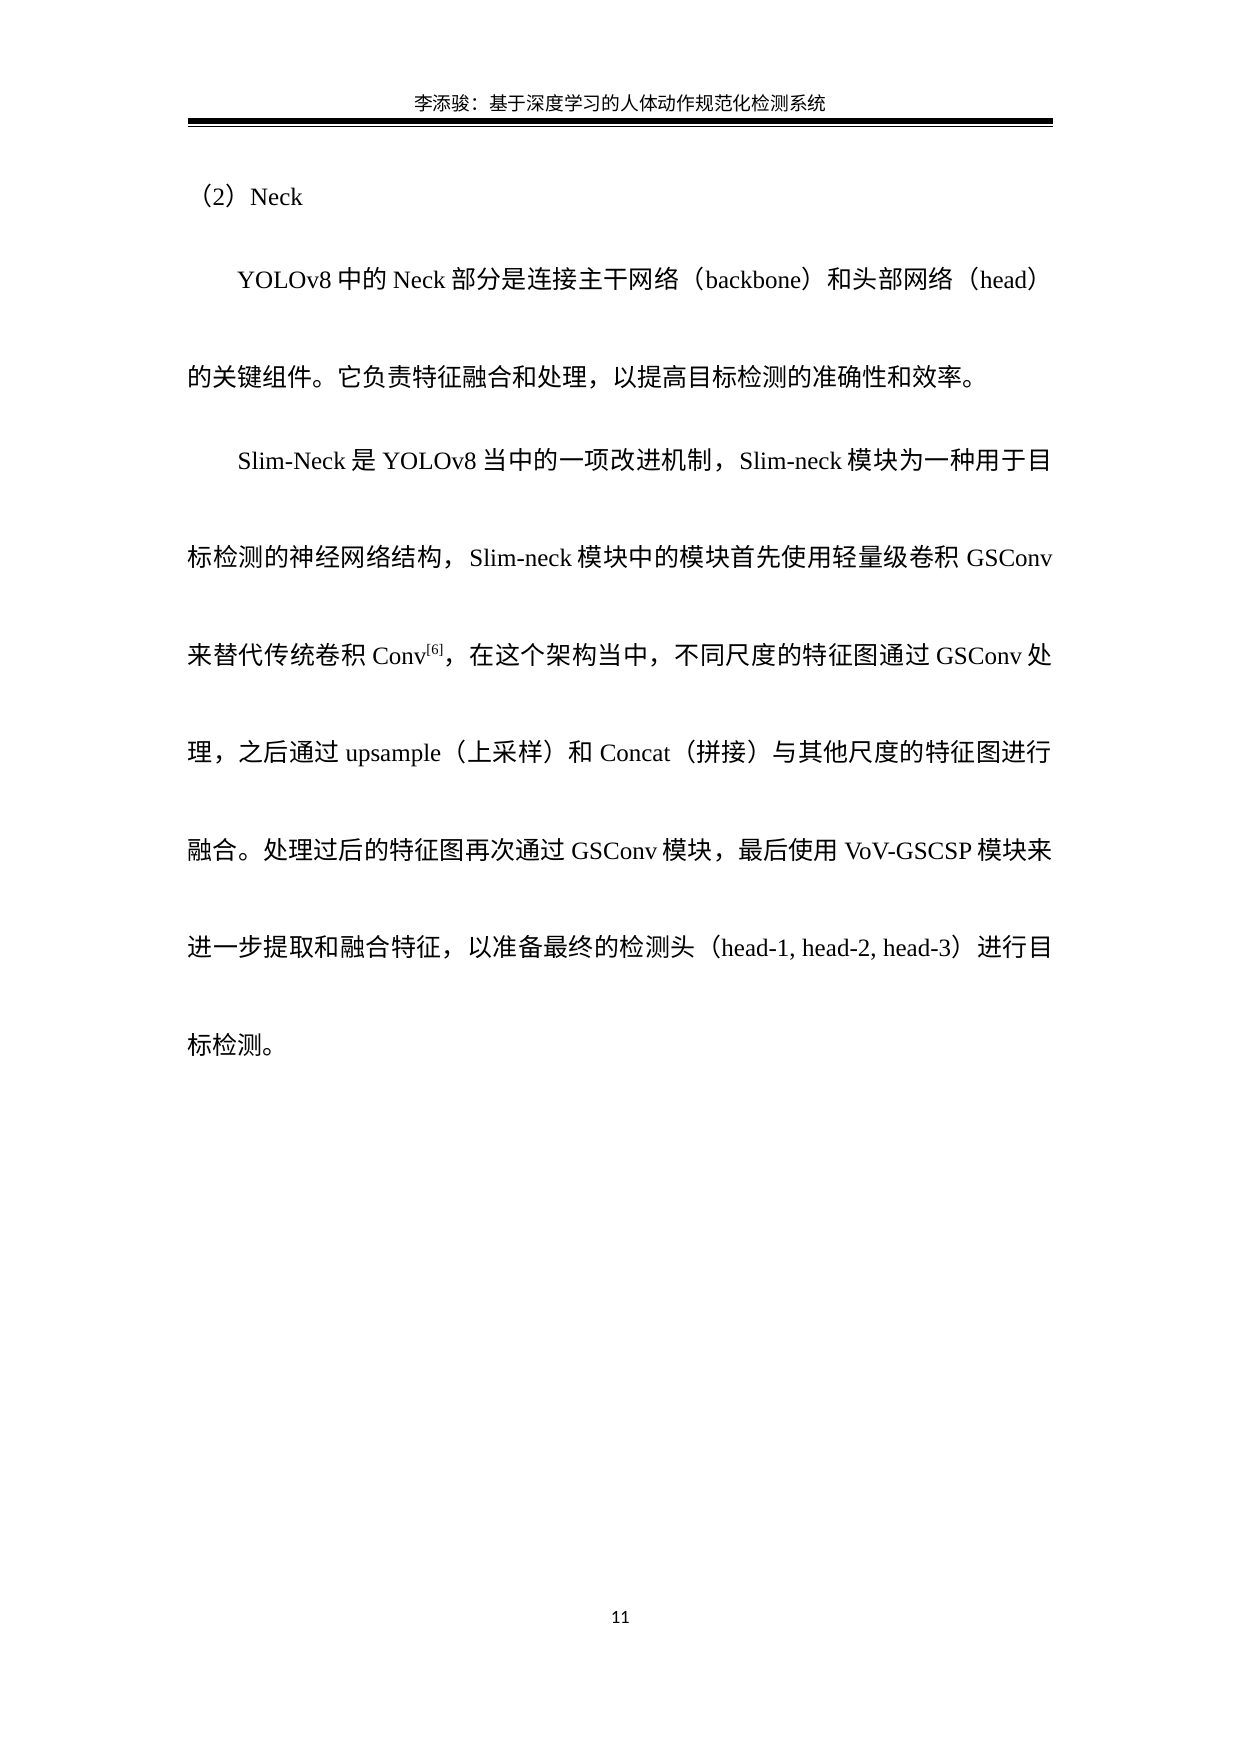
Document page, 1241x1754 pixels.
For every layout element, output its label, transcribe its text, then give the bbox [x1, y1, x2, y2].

text Slim-Neck是YOLOv8当中的一项改进机制，Slim-neck模块为一种用于目标检测的神经网络结构，Slim-neck模块中的模块首先使用轻量级卷积GSConv来替代传统卷积Conv[6]，在这个架构当中，不同尺度的特征图通过GSConv处理，之后通过upsample（上采样）和Concat（拼接）与其他尺度的特征图进行融合。处理过后的特征图再次通过GSConv模块，最后使用VoV-GSCSP模块来进一步提取和融合特征，以准备最终的检测头（head-1, head-2, head-3）进行目标检测。 [187, 426, 1053, 1076]
text （2）Neck [187, 162, 1053, 227]
text YOLOv8中的Neck部分是连接主干网络（backbone）和头部网络（head）的关键组件。它负责特征融合和处理，以提高目标检测的准确性和效率。 [187, 245, 1053, 408]
